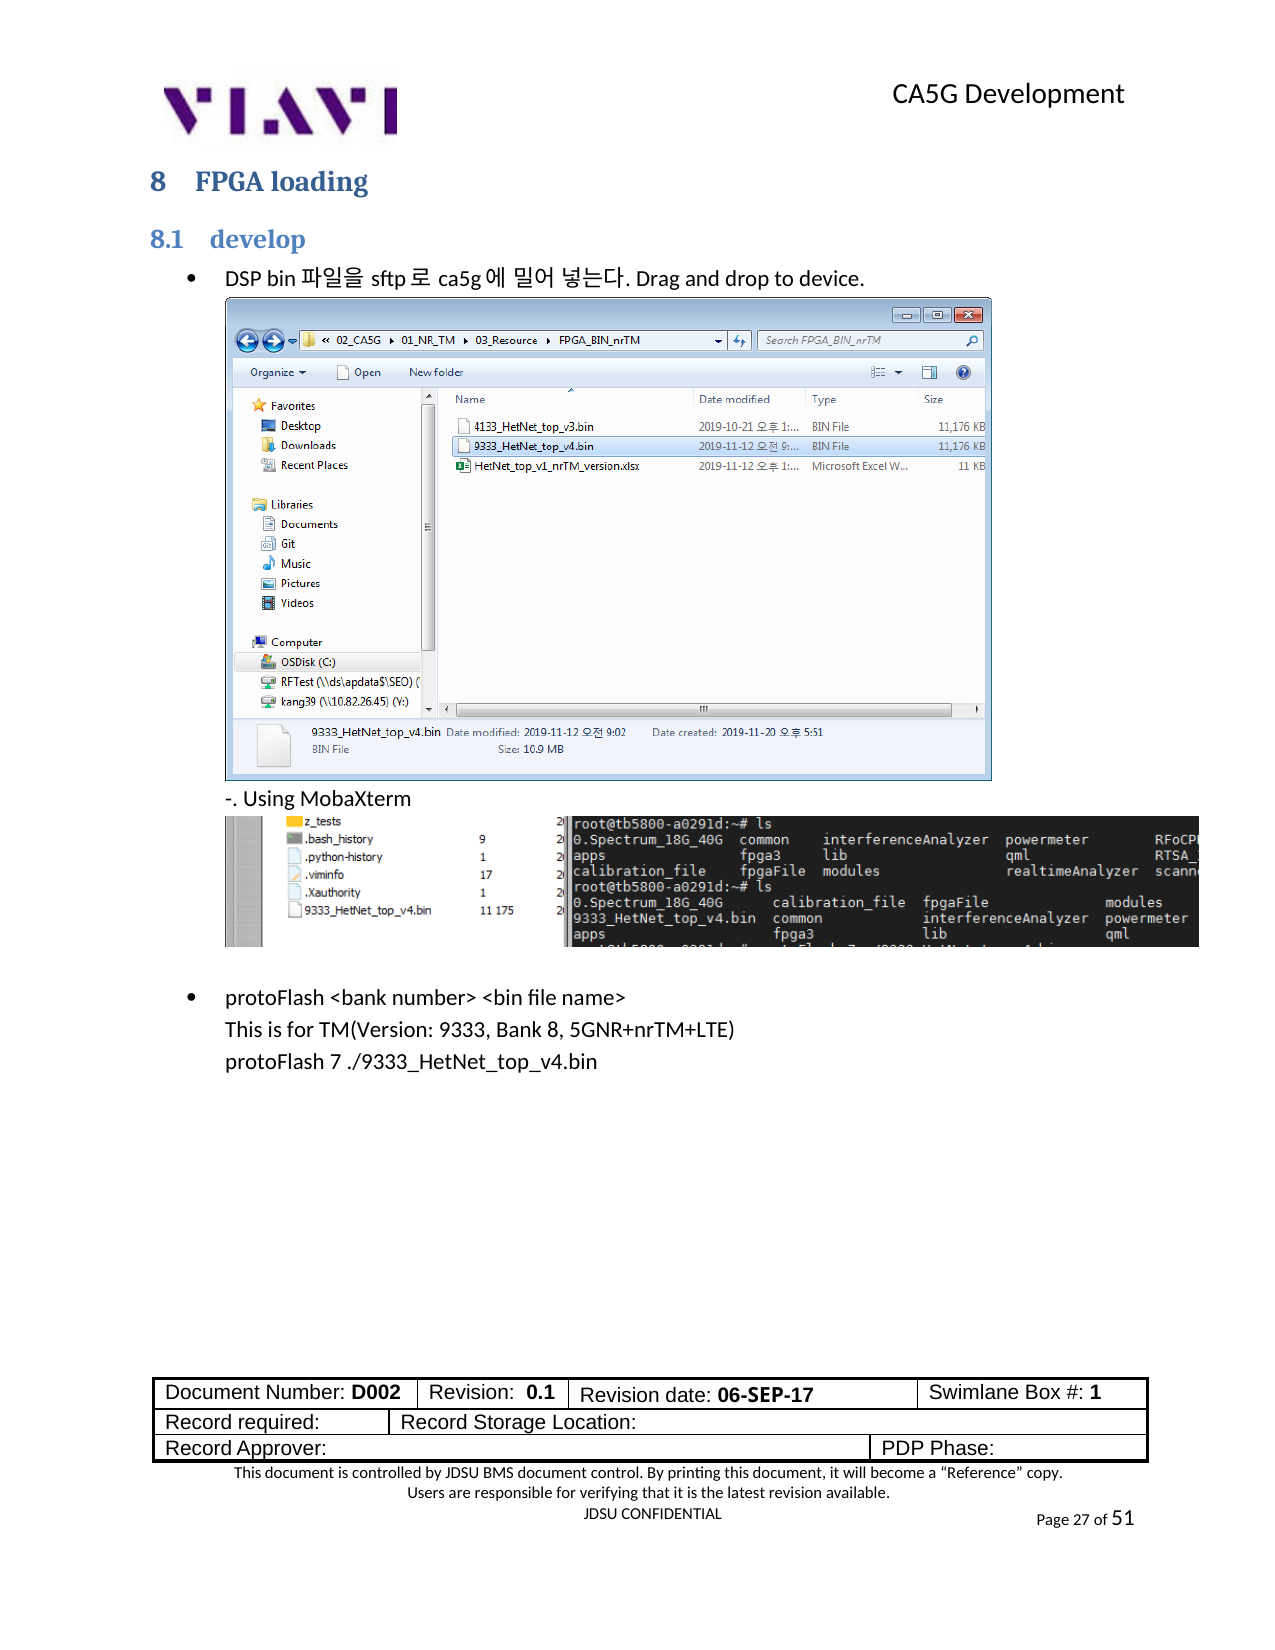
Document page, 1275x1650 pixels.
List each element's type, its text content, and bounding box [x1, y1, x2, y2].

picture [162, 68, 397, 146]
picture [225, 297, 992, 781]
picture [225, 816, 1199, 947]
subtitle FPGA loading [150, 165, 1125, 198]
subtitle develop [150, 224, 1125, 255]
list protoFlash <bank number> <bin file name> This is for TM(Version: 9333, Bank 8, 5GNR+nrTM+LTE) protoFlash 7 ./9333_HetNet_top_v4.bin [187, 983, 1125, 1075]
